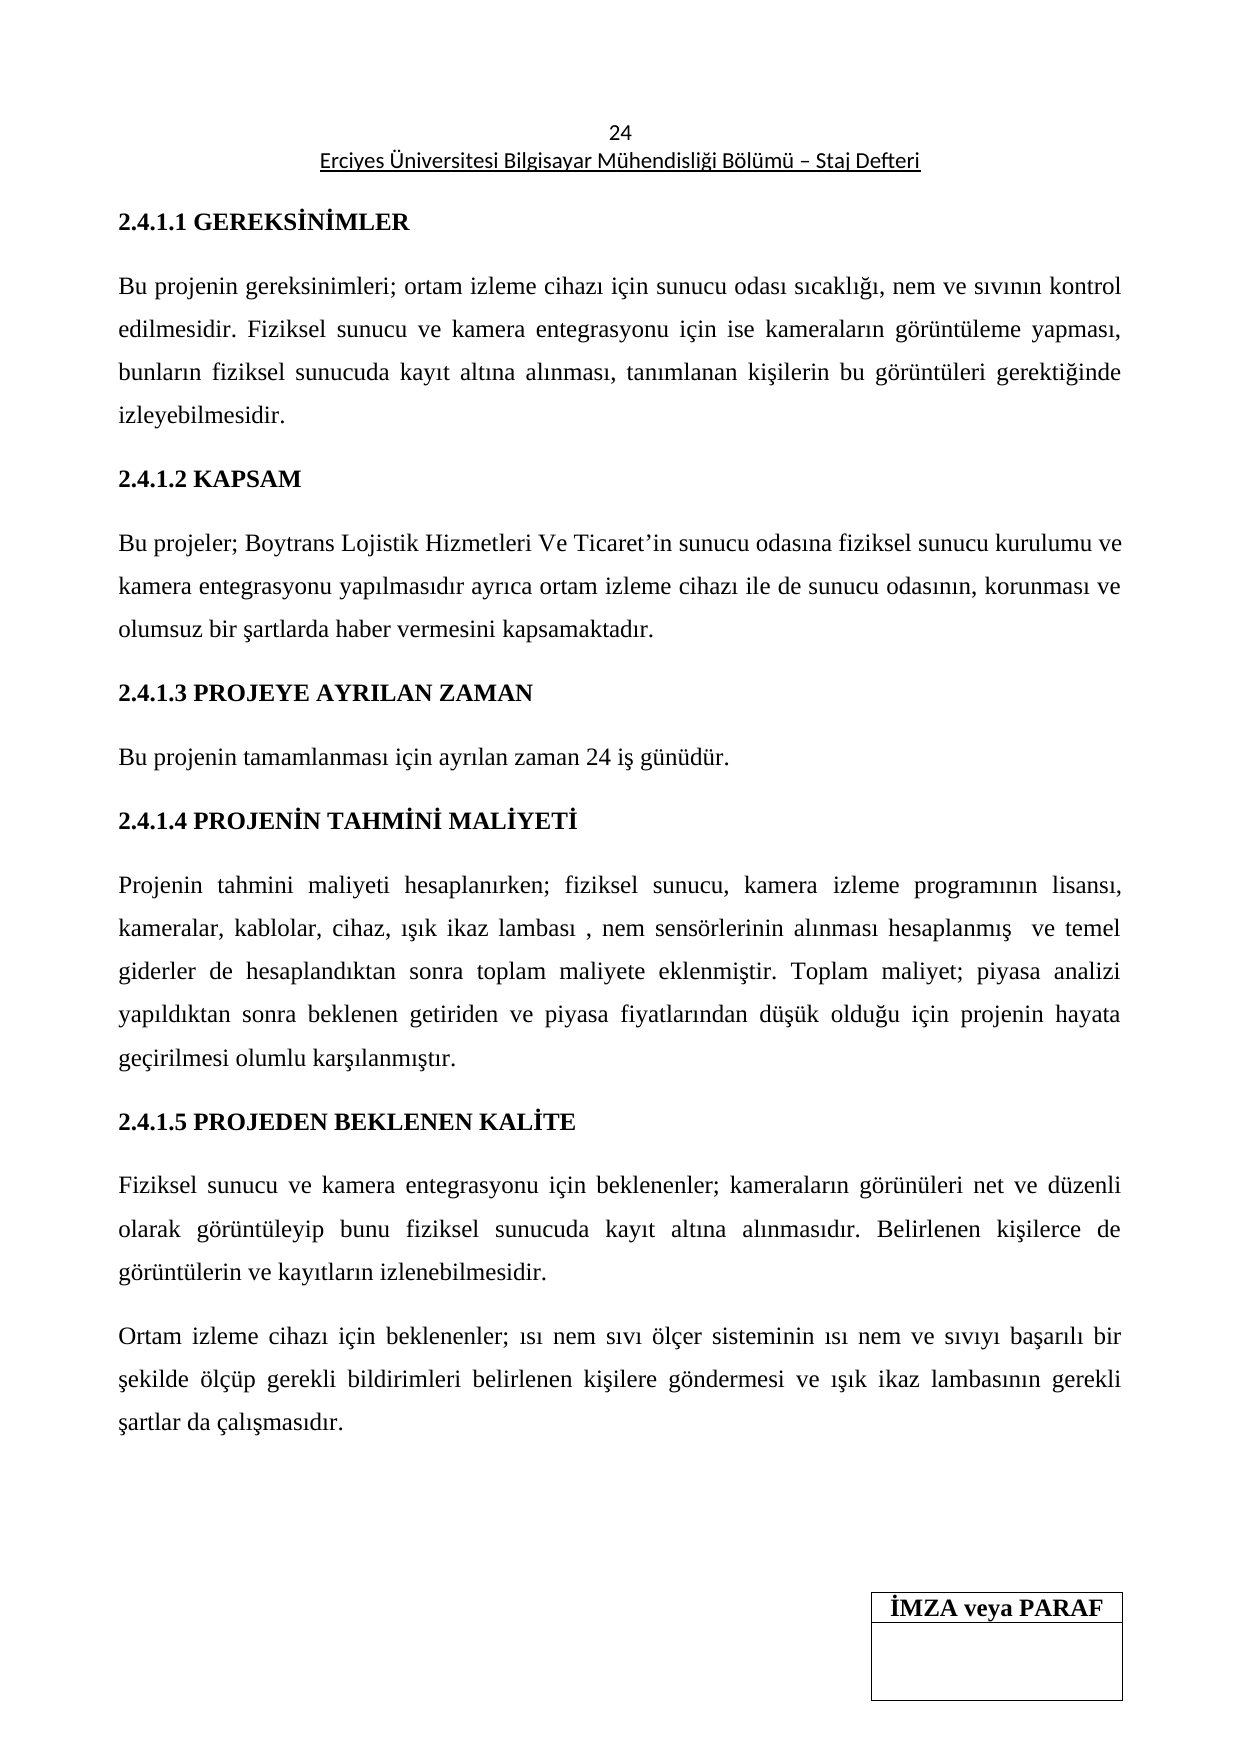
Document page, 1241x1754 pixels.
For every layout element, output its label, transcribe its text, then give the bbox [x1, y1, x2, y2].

text 2.4.1.4 PROJENİN TAHMİNİ MALİYETİ [118, 806, 1122, 835]
text 2.4.1.2 KAPSAM [118, 464, 1122, 493]
text Ortam izleme cihazı için beklenenler; ısı nem sıvı ölçer sisteminin ısı nem ve sıvıyı başarılı bir şekilde ölçüp gerekli bildirimleri belirlenen kişilere göndermesi ve ışık ikaz lambasının gerekli şartlar da çalışmasıdır. [118, 1321, 1122, 1436]
text Projenin tahmini maliyeti hesaplanırken; fiziksel sunucu, kamera izleme programının lisansı, kameralar, kablolar, cihaz, ışık ikaz lambası , nem sensörlerinin alınması hesaplanmış ve temel giderler de hesaplandıktan sonra toplam maliyete eklenmiştir. Toplam maliyet; piyasa analizi yapıldıktan sonra beklenen getiriden ve piyasa fiyatlarından düşük olduğu için projenin hayata geçirilmesi olumlu karşılanmıştır. [118, 870, 1122, 1071]
text 2.4.1.5 PROJEDEN BEKLENEN KALİTE [118, 1107, 1122, 1135]
text 2.4.1.3 PROJEYE AYRILAN ZAMAN [118, 678, 1122, 707]
text 2.4.1.1 GEREKSİNİMLER [118, 207, 1122, 236]
text Bu projeler; Boytrans Lojistik Hizmetleri Ve Ticaret’in sunucu odasına fiziksel sunucu kurulumu ve kamera entegrasyonu yapılmasıdır ayrıca ortam izleme cihazı ile de sunucu odasının, korunması ve olumsuz bir şartlarda haber vermesini kapsamaktadır. [118, 528, 1122, 643]
text Bu projenin gereksinimleri; ortam izleme cihazı için sunucu odası sıcaklığı, nem ve sıvının kontrol edilmesidir. Fiziksel sunucu ve kamera entegrasyonu için ise kameraların görüntüleme yapması, bunların fiziksel sunucuda kayıt altına alınması, tanımlanan kişilerin bu görüntüleri gerektiğinde izleyebilmesidir. [118, 271, 1122, 429]
text Fiziksel sunucu ve kamera entegrasyonu için beklenenler; kameraların görünüleri net ve düzenli olarak görüntüleyip bunu fiziksel sunucuda kayıt altına alınmasıdır. Belirlenen kişilerce de görüntülerin ve kayıtların izlenebilmesidir. [118, 1171, 1122, 1286]
text Bu projenin tamamlanması için ayrılan zaman 24 iş günüdür. [118, 742, 1122, 771]
